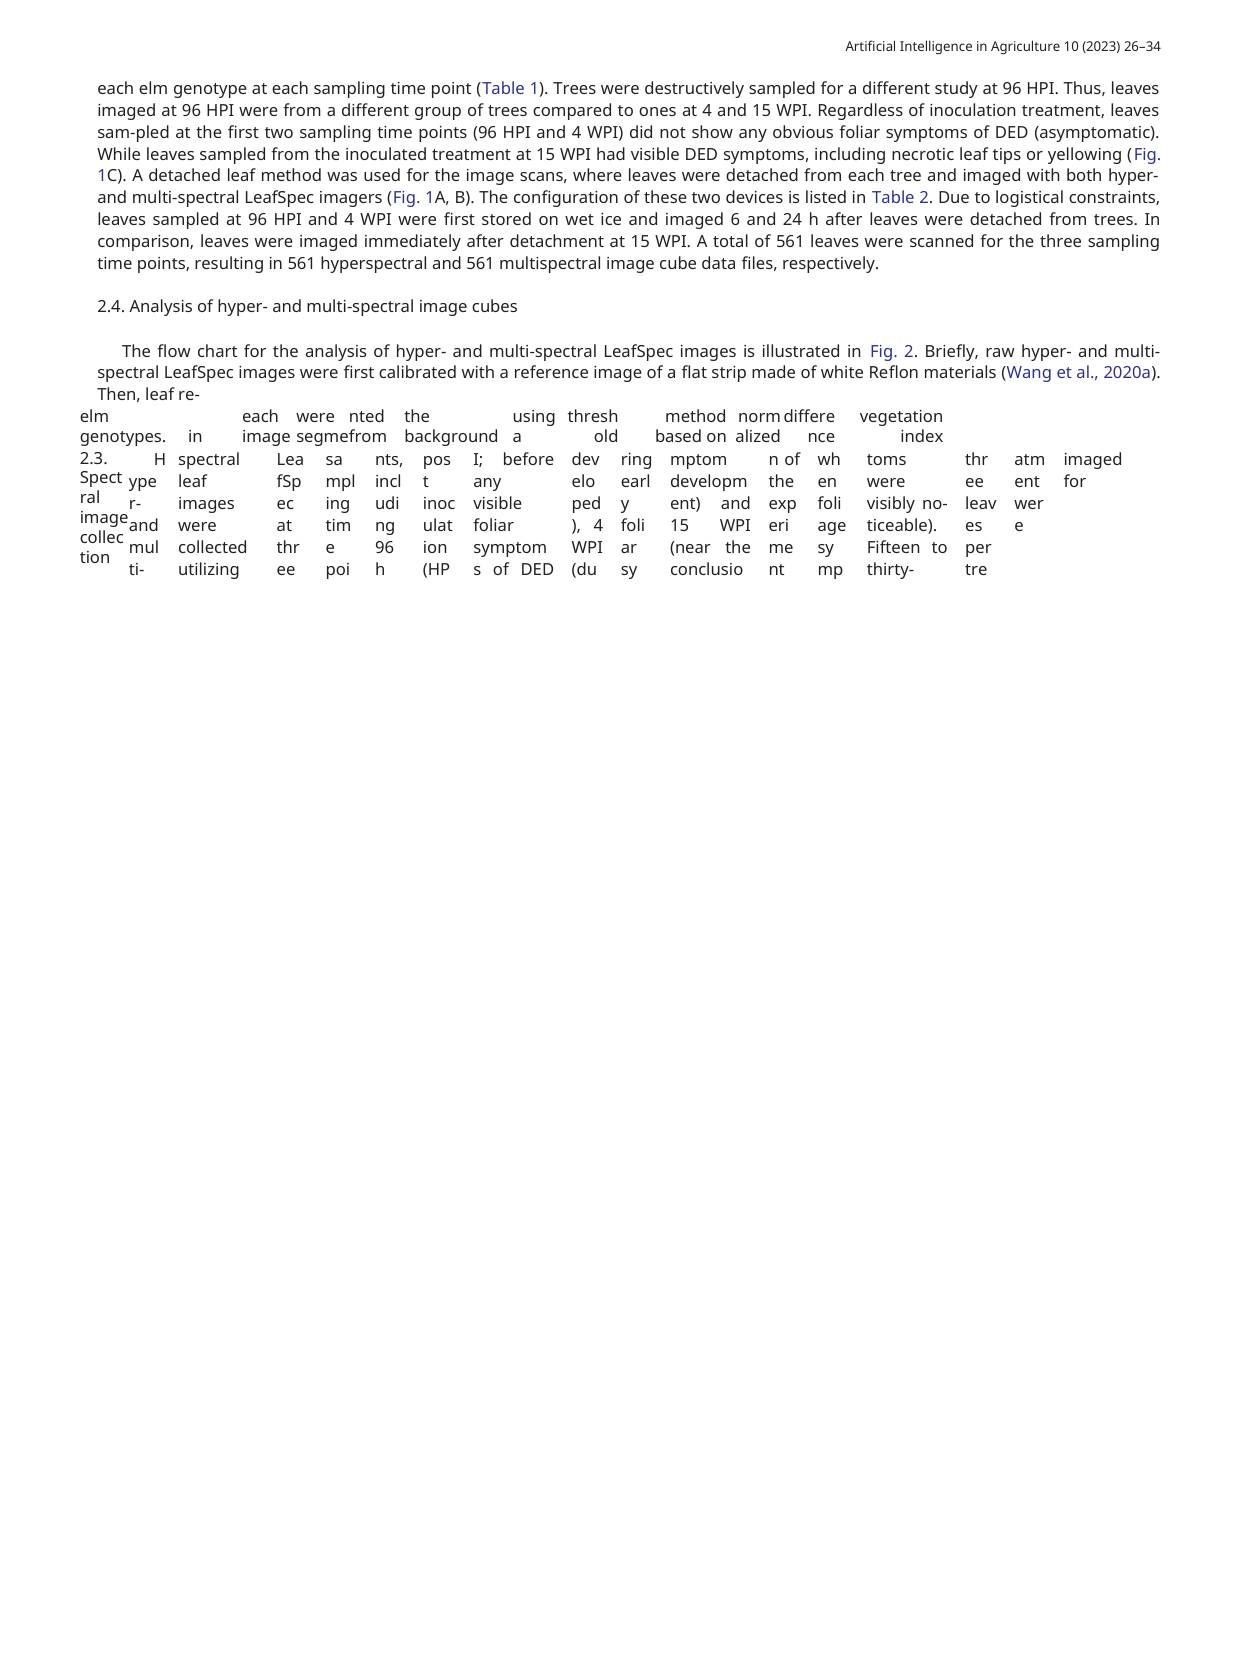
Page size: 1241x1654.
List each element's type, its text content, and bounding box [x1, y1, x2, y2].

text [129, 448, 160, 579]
text elm genotypes. gions in each image were segmented from the background using a [79, 406, 566, 447]
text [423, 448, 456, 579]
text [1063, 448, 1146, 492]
text Artificial Intelligence in Agriculture 10 (2023) 26–34 [79, 38, 1161, 55]
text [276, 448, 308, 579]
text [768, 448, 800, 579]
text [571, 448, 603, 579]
text The flow chart for the analysis of hyper- and multi-spectral LeafSpec images is illustrated in Fig. 2. Briefly, raw hyper- and multi-spectral LeafSpec images were first calibrated with a reference image of a flat strip made of white Reflon materials (Wang et al., 2020a). Then, leaf re- [97, 340, 1161, 405]
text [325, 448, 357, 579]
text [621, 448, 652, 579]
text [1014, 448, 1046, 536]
text each elm genotype at each sampling time point (Table 1). Trees were destructively sampled for a different study at 96 HPI. Thus, leaves imaged at 96 HPI were from a different group of trees compared to ones at 4 and 15 WPI. Regardless of inoculation treatment, leaves sam-pled at the first two sampling time points (96 HPI and 4 WPI) did not show any obvious foliar symptoms of DED (asymptomatic). While leaves sampled from the inoculated treatment at 15 WPI had visible DED symptoms, including necrotic leaf tips or yellowing (Fig. 1C). A detached leaf method was used for the image scans, where leaves were detached from each tree and imaged with both hyper- and multi-spectral LeafSpec imagers (Fig. 1A, B). The configuration of these two devices is listed in Table 2. Due to logistical constraints, leaves sampled at 96 HPI and 4 WPI were first stored on wet ice and imaged 6 and 24 h after leaves were detached from trees. In comparison, leaves were imaged immediately after detachment at 15 WPI. A total of 561 leaves were scanned for the three sampling time points, resulting in 561 hyperspectral and 561 multispectral image cube data files, respectively. [97, 77, 1161, 274]
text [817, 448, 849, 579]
text threshold method based on normalized difference vegetation index [837, 406, 943, 447]
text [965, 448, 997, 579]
text 2.4. Analysis of hyper- and multi-spectral image cubes [97, 297, 1163, 317]
text threshold method based on normalized difference vegetation index [621, 406, 727, 447]
text 2.3. Spectral image collection [79, 448, 129, 567]
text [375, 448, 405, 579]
